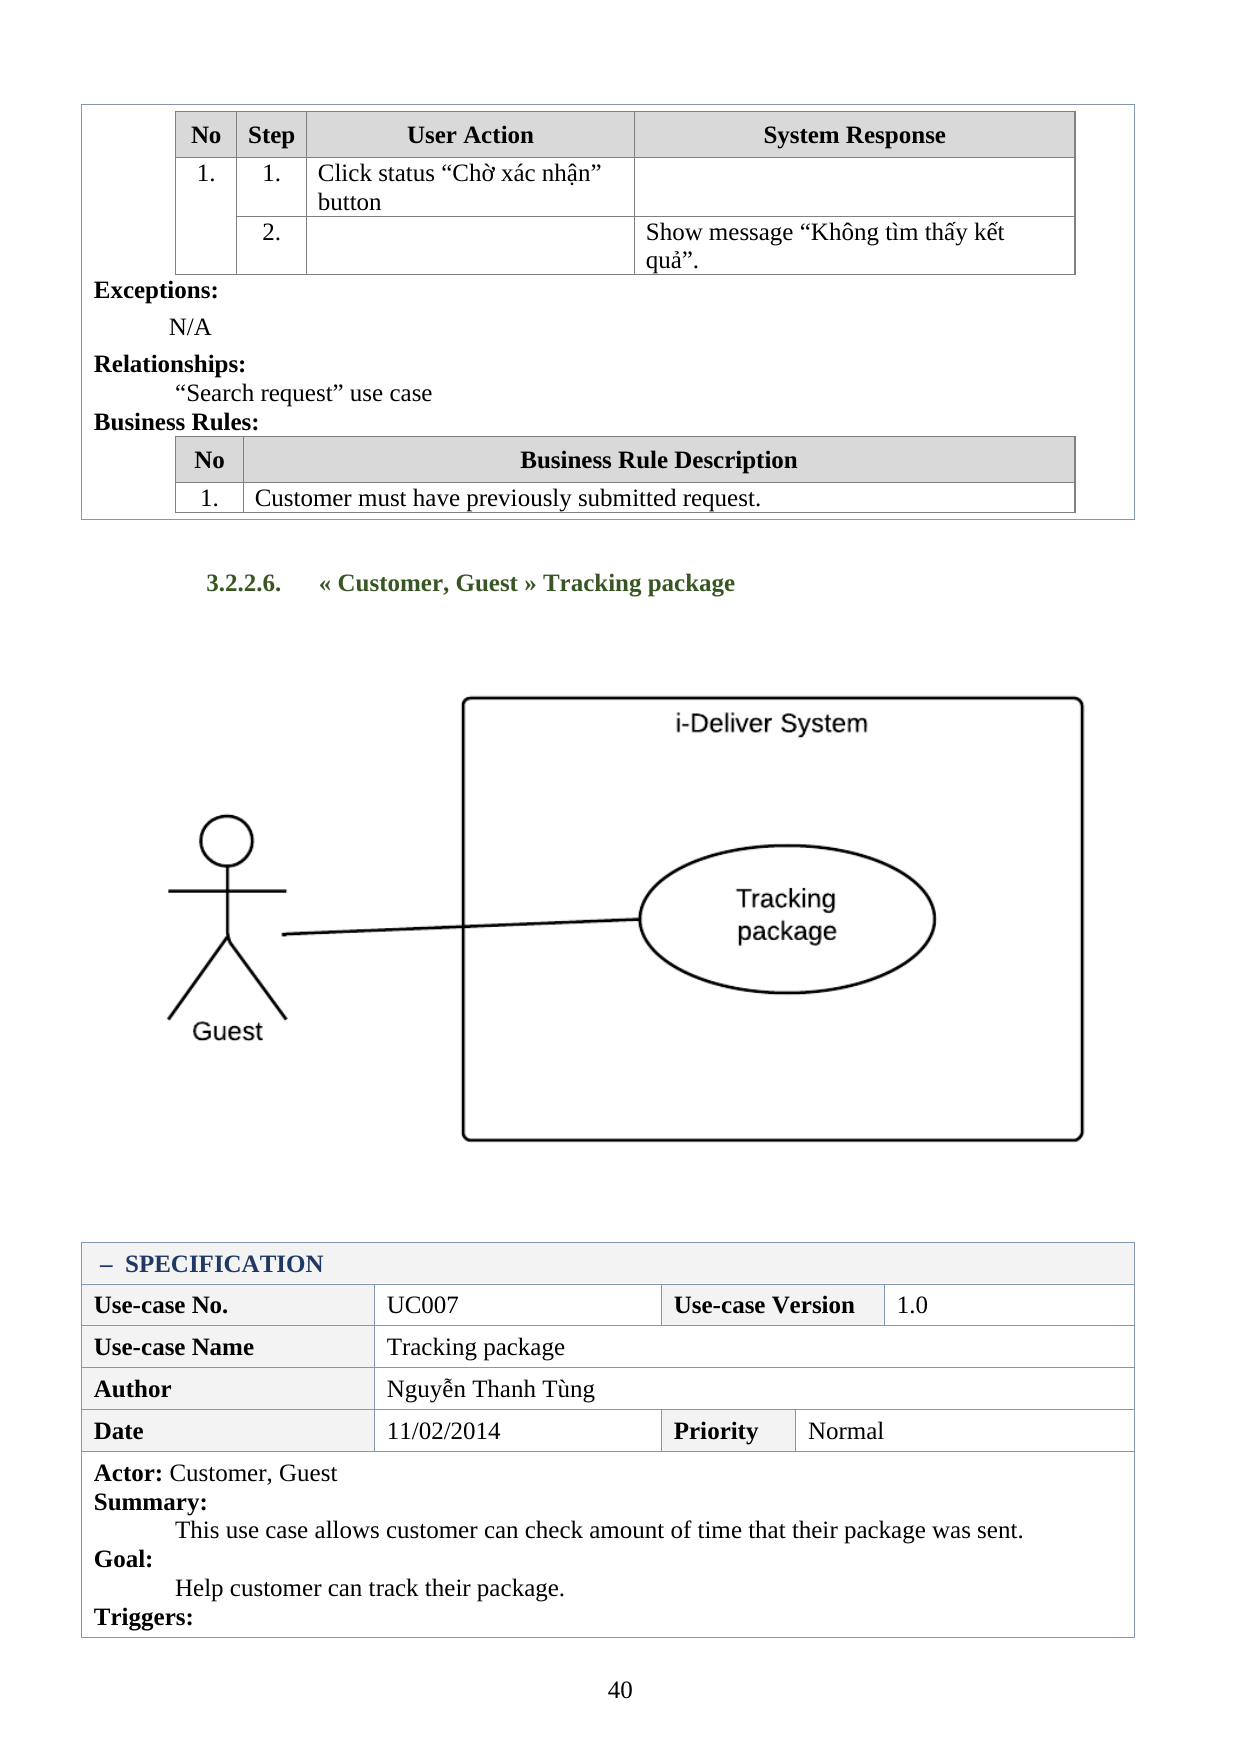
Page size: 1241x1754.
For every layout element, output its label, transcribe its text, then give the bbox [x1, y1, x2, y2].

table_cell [82, 105, 1134, 519]
table_cell 1.0 [885, 1285, 1134, 1325]
table_cell Use-case No. [82, 1285, 374, 1325]
table_cell Nguyễn Thanh Tùng [375, 1368, 1134, 1409]
table_cell Tracking package [375, 1326, 1134, 1367]
table_cell Normal [796, 1410, 1134, 1451]
table_cell 11/02/2014 [375, 1410, 661, 1451]
table_cell Author [82, 1368, 374, 1409]
table_cell Priority [662, 1410, 795, 1451]
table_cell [82, 1452, 1134, 1637]
table_header – SPECIFICATION [82, 1243, 1134, 1283]
subtitle « Customer, Guest » Tracking package [206, 568, 1146, 597]
table_cell Date [82, 1410, 374, 1451]
picture [93, 611, 1147, 1223]
table_cell Use-case Name [82, 1326, 374, 1367]
table_cell Use-case Version [662, 1285, 884, 1325]
table_cell UC007 [375, 1285, 661, 1325]
